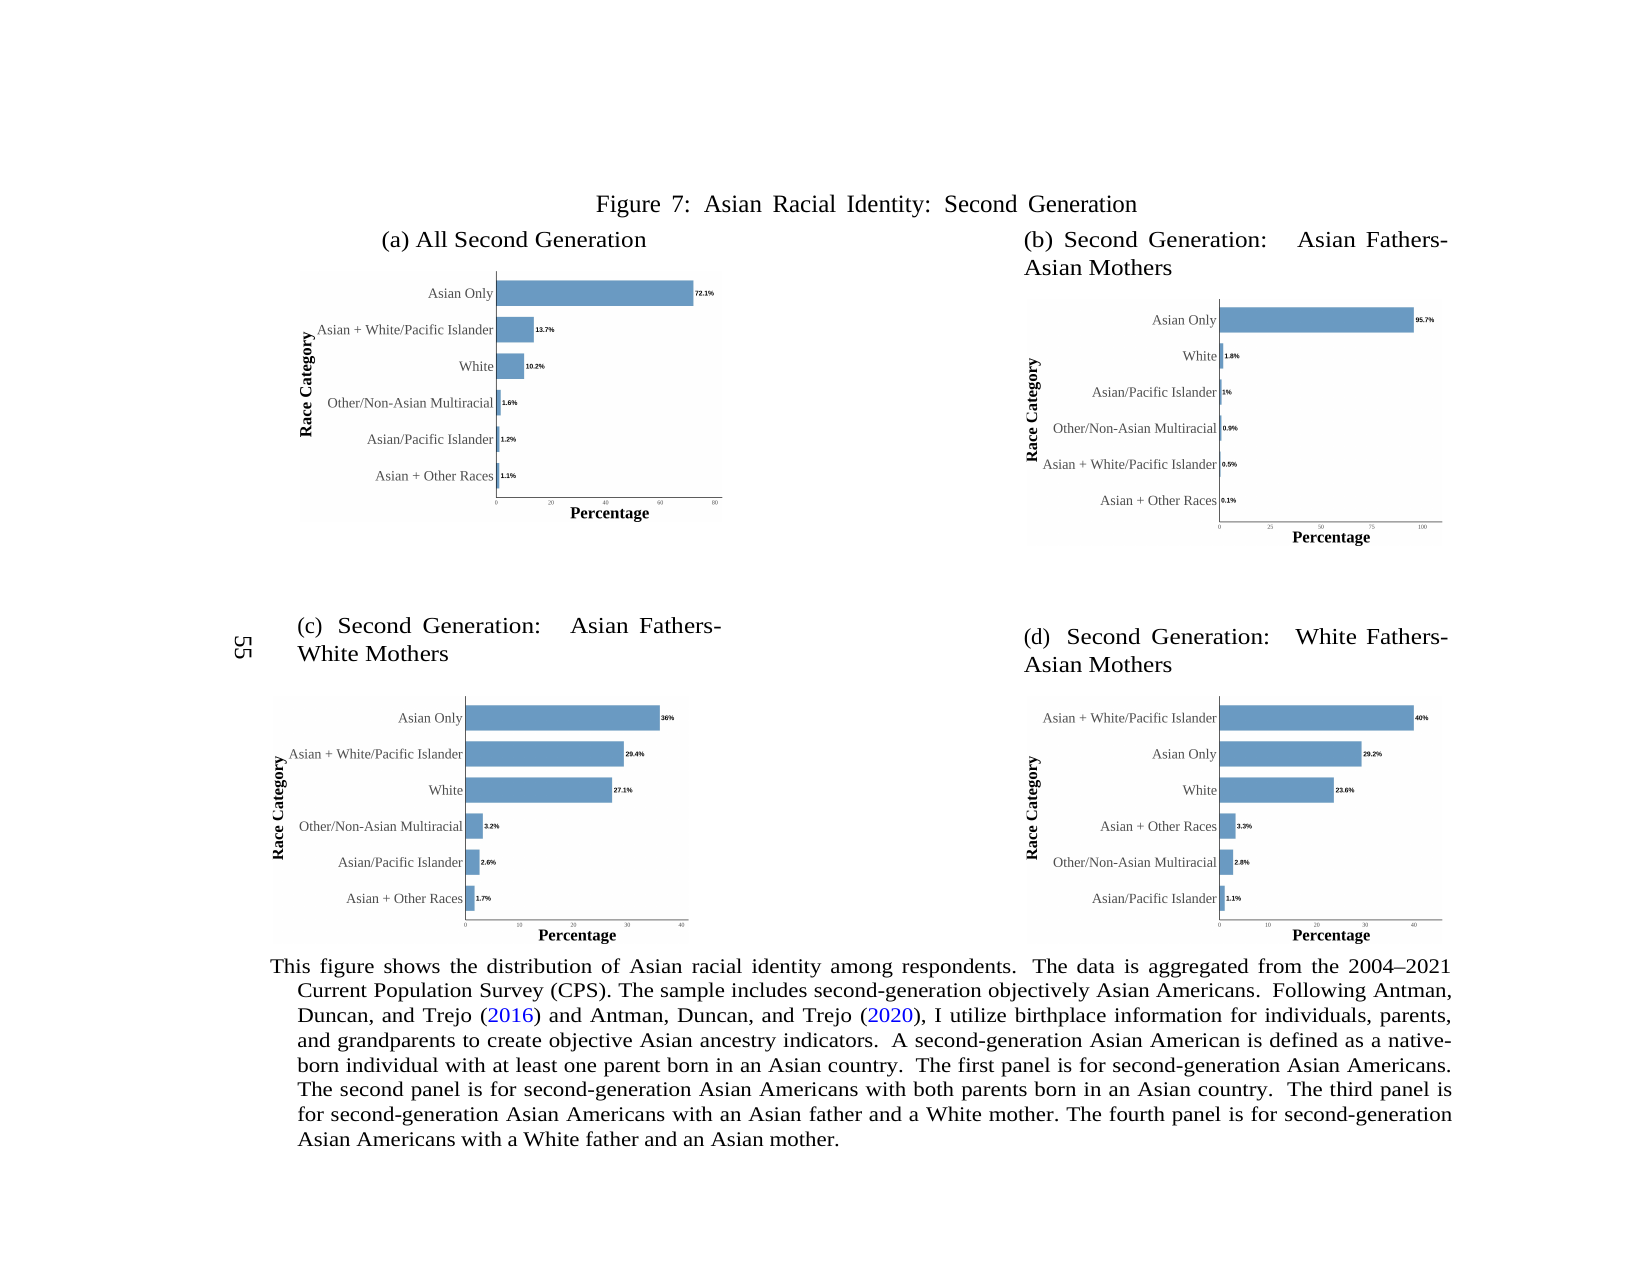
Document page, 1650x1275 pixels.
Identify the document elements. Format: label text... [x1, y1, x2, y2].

list Second Generation: White Fathers-Asian Mothers [1023, 623, 1452, 677]
text (a) All Second Generation (b) Second Generation: Asian Fathers-Asian Mothers [381, 226, 1452, 280]
picture [272, 696, 689, 944]
picture [300, 271, 723, 522]
text Figure 7: Asian Racial Identity: Second Generation [596, 189, 1462, 218]
picture [1026, 299, 1443, 546]
list Second Generation: Asian Fathers-White Mothers [297, 613, 726, 667]
picture [1026, 696, 1443, 944]
text This figure shows the distribution of Asian racial identity among respondents. The data is aggregated from the 2004–2021 Current Population Survey (CPS). The sample includes second-generation objectively Asian Americans. Following Antman, Duncan, and Trejo (2016) and Antman, Duncan, and Trejo (2020), I utilize birthplace information for individuals, parents, and grandparents to create objective Asian ancestry indicators. A second-generation Asian American is defined as a native-born individual with at least one parent born in an Asian country. The first panel is for second-generation Asian Americans. The second panel is for second-generation Asian Americans with both parents born in an Asian country. The third panel is for second-generation Asian Americans with an Asian father and a White mother. The fourth panel is for second-generation Asian Americans with a White father and an Asian mother. [270, 954, 1452, 1151]
